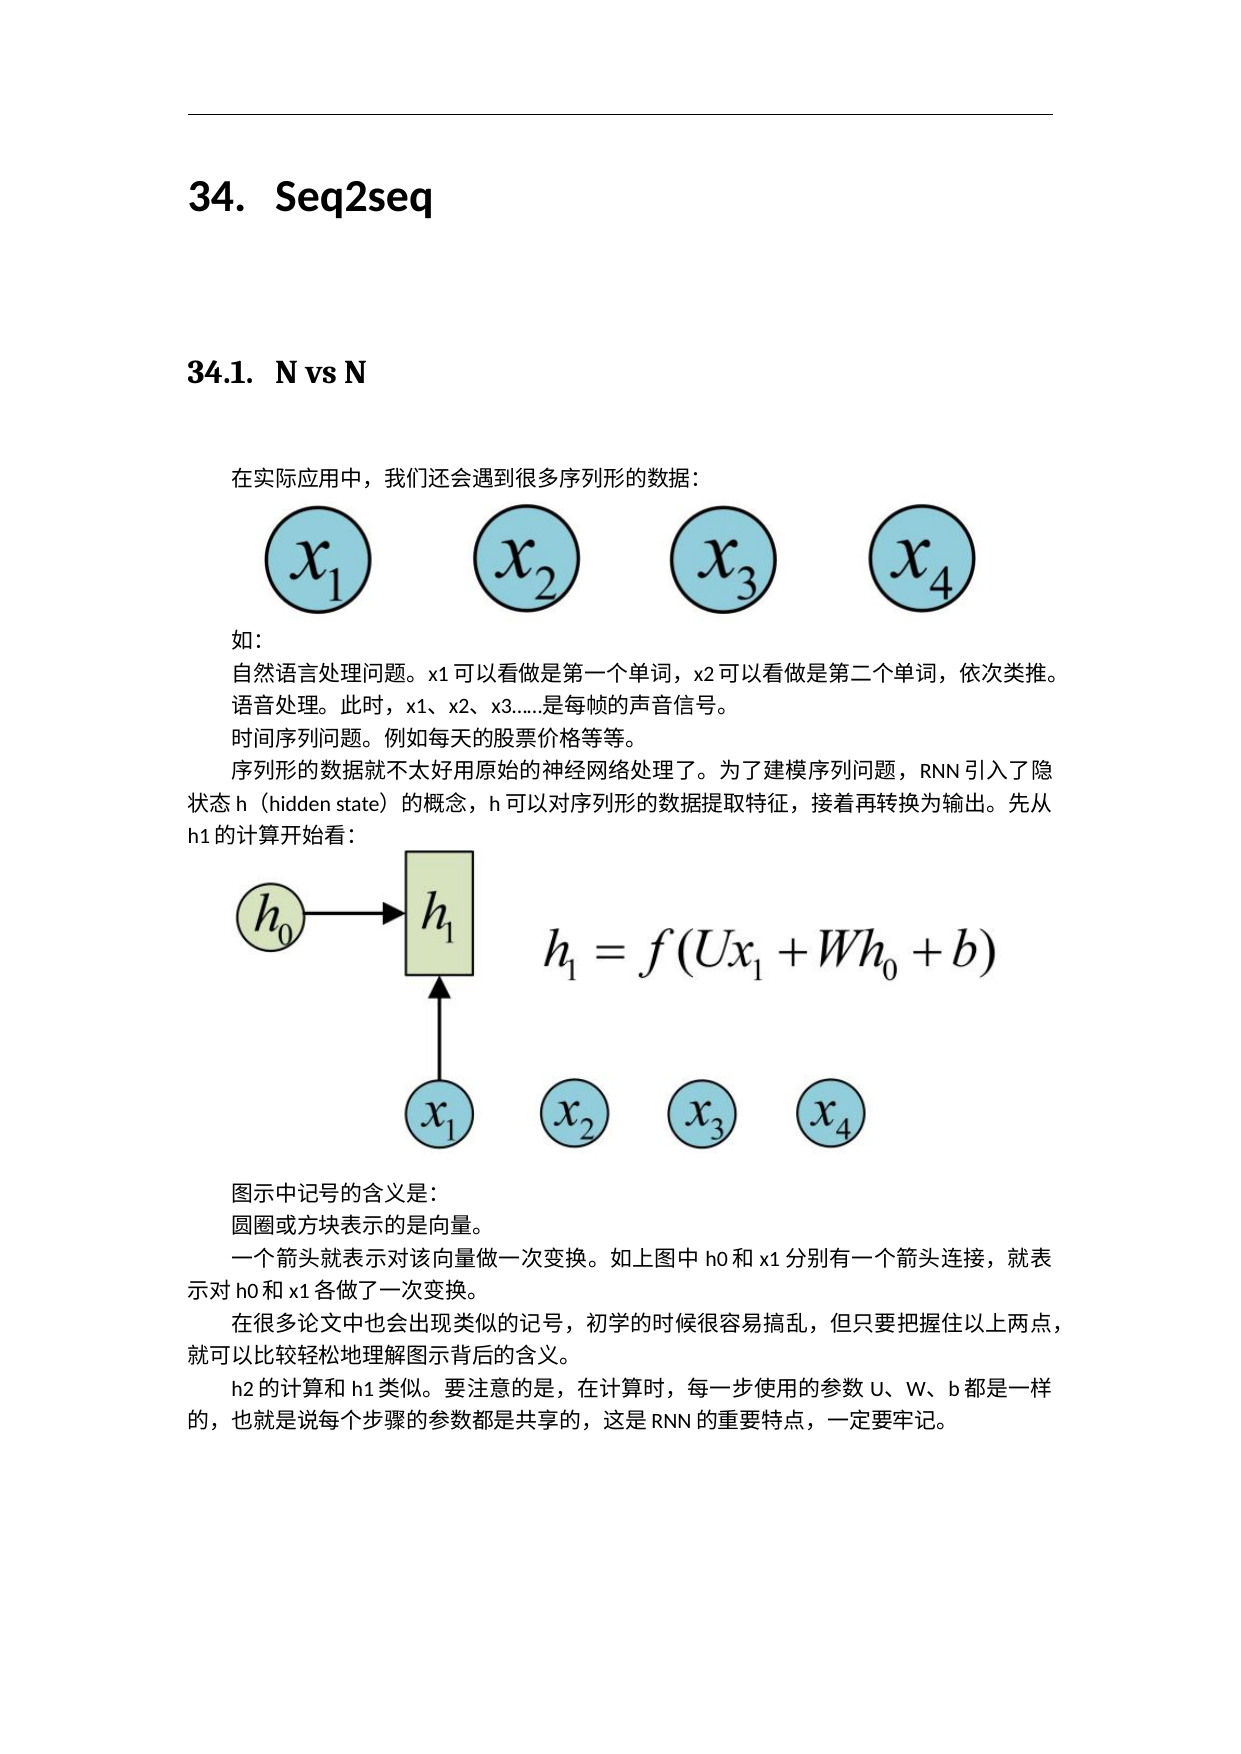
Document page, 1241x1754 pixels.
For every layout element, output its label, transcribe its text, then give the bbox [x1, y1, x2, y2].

picture [258, 492, 982, 622]
text 在实际应用中，我们还会遇到很多序列形的数据： [187, 460, 1053, 493]
text 如： [187, 623, 1053, 655]
text 时间序列问题。例如每天的股票价格等等。 [187, 720, 1053, 753]
subtitle Seq2seq [187, 162, 1053, 227]
picture [231, 850, 1012, 1154]
subtitle N vs N [187, 340, 1053, 405]
text 一个箭头就表示对该向量做一次变换。如上图中h0和x1分别有一个箭头连接，就表示对h0和x1各做了一次变换。 [187, 1240, 1053, 1305]
text 图示中记号的含义是： [187, 1175, 1053, 1208]
text 圆圈或方块表示的是向量。 [187, 1208, 1053, 1240]
text h2的计算和h1类似。要注意的是，在计算时，每一步使用的参数U、W、b都是一样的，也就是说每个步骤的参数都是共享的，这是RNN的重要特点，一定要牢记。 [187, 1370, 1053, 1435]
text 语音处理。此时，x1、x2、x3……是每帧的声音信号。 [187, 688, 1053, 720]
text 在很多论文中也会出现类似的记号，初学的时候很容易搞乱，但只要把握住以上两点，就可以比较轻松地理解图示背后的含义。 [187, 1305, 1053, 1370]
text 序列形的数据就不太好用原始的神经网络处理了。为了建模序列问题，RNN引入了隐状态h（hidden state）的概念，h可以对序列形的数据提取特征，接着再转换为输出。先从h1的计算开始看： [187, 753, 1053, 850]
text 自然语言处理问题。x1可以看做是第一个单词，x2可以看做是第二个单词，依次类推。 [187, 655, 1053, 688]
